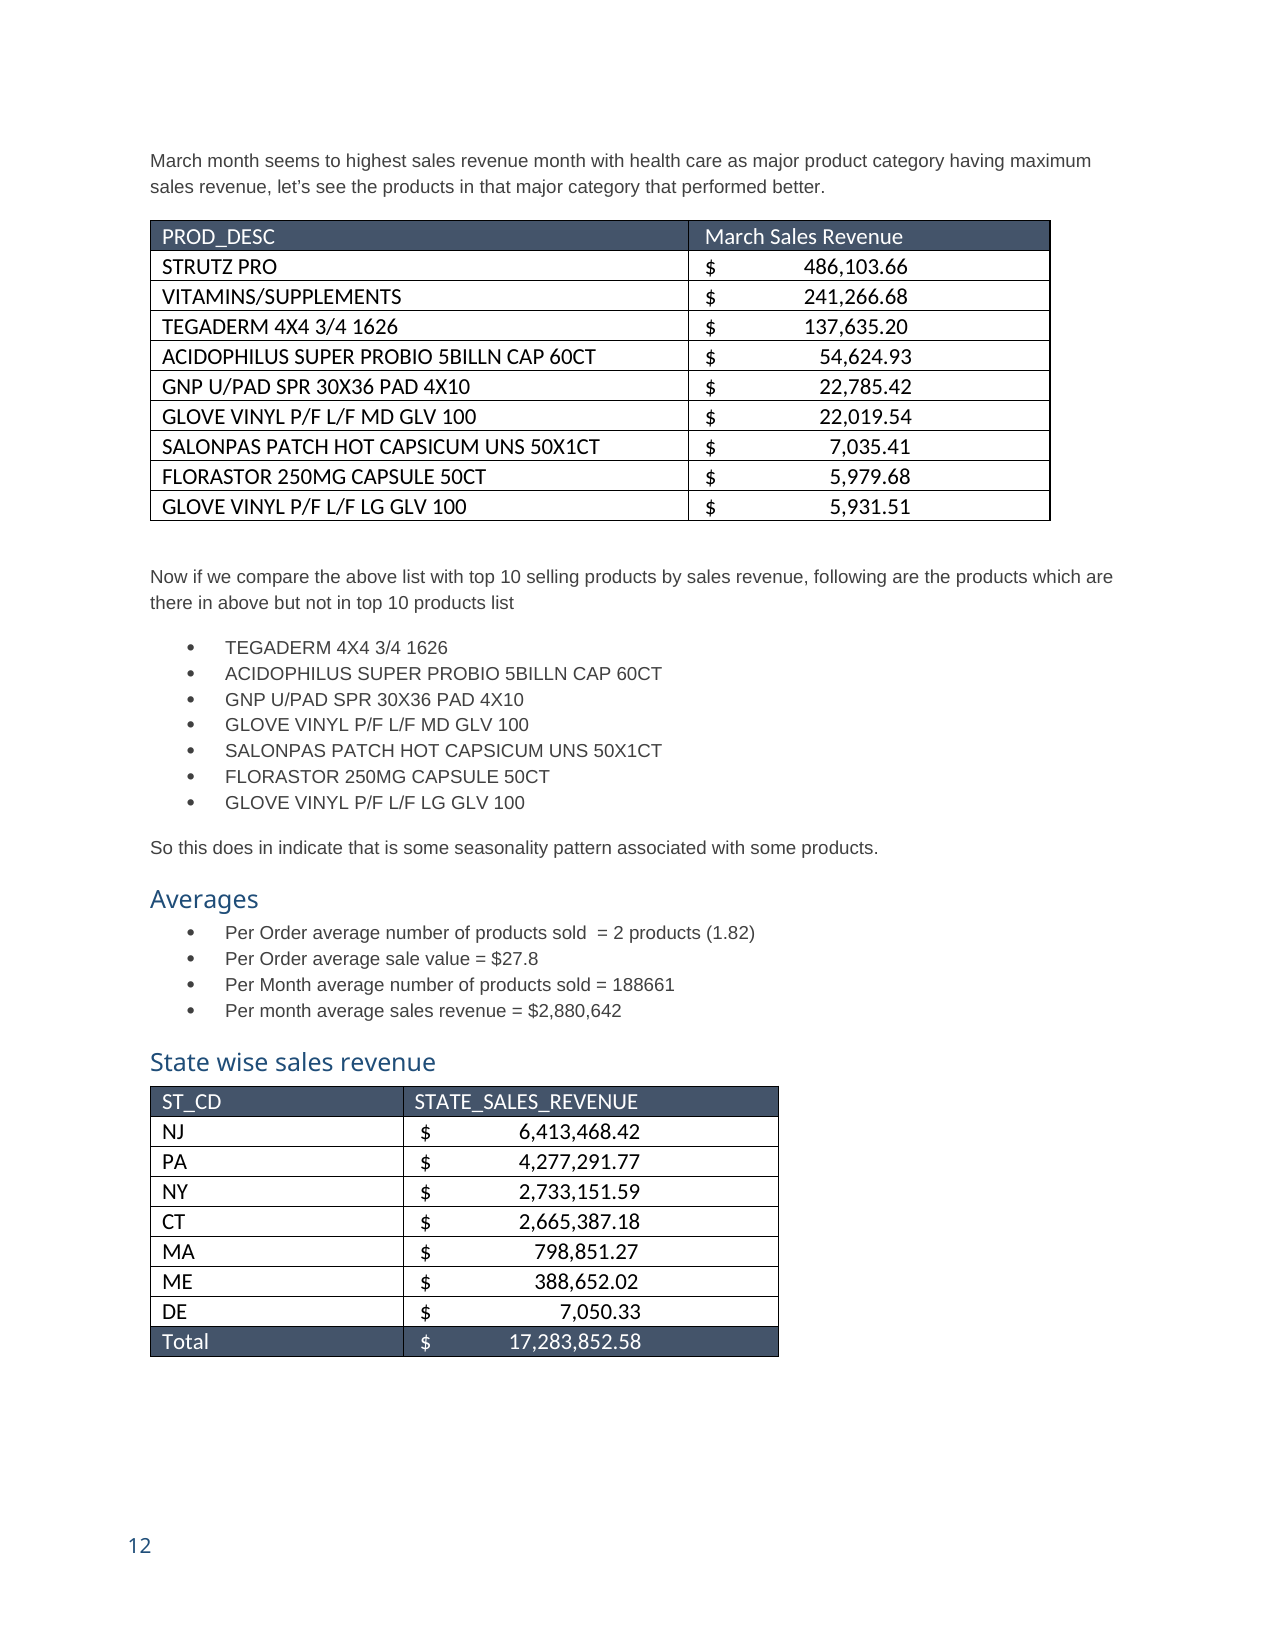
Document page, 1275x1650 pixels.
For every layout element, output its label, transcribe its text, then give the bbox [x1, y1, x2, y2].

table_cell $ 17,283,852.58 [404, 1327, 778, 1356]
list GLOVE VINYL P/F L/F LG GLV 100 [187, 792, 1125, 814]
table_cell $ 54,624.93 [689, 341, 1049, 370]
text March month seems to highest sales revenue month with health care as major product category having maximum sales revenue, let’s see the products in that major category that performed better. [150, 150, 1125, 197]
list Per month average sales revenue = $2,880,642 [187, 1000, 1125, 1022]
table_cell VITAMINS/SUPPLEMENTS [151, 281, 688, 310]
table_cell GLOVE VINYL P/F L/F MD GLV 100 [151, 401, 688, 430]
table_cell SALONPAS PATCH HOT CAPSICUM UNS 50X1CT [151, 431, 688, 460]
list Per Month average number of products sold = 188661 [187, 974, 1125, 996]
table_cell ME [151, 1267, 403, 1296]
table_cell $ 137,635.20 [689, 311, 1049, 340]
table_cell GNP U/PAD SPR 30X36 PAD 4X10 [151, 371, 688, 400]
table_cell $ 7,050.33 [404, 1297, 778, 1326]
text So this does in indicate that is some seasonality pattern associated with some products. [150, 837, 1125, 858]
table_header ST_CD [151, 1087, 403, 1116]
list GNP U/PAD SPR 30X36 PAD 4X10 [187, 688, 1125, 710]
table_cell $ 5,979.68 [689, 461, 1049, 490]
subtitle State wise sales revenue [150, 1045, 1125, 1079]
list ACIDOPHILUS SUPER PROBIO 5BILLN CAP 60CT [187, 662, 1125, 684]
table_cell $ 22,019.54 [689, 401, 1049, 430]
table_cell $ 388,652.02 [404, 1267, 778, 1296]
table_header March Sales Revenue [689, 221, 1049, 250]
table_cell GLOVE VINYL P/F L/F LG GLV 100 [151, 491, 688, 520]
table_cell PA [151, 1147, 403, 1176]
table_cell $ 4,277,291.77 [404, 1147, 778, 1176]
table_cell $ 22,785.42 [689, 371, 1049, 400]
table_cell Total [151, 1327, 403, 1356]
table_cell STRUTZ PRO [151, 251, 688, 280]
table_cell NJ [151, 1117, 403, 1146]
list GLOVE VINYL P/F L/F MD GLV 100 [187, 714, 1125, 736]
text Now if we compare the above list with top 10 selling products by sales revenue, following are the products which are there in above but not in top 10 products list [150, 566, 1125, 613]
list Per Order average number of products sold = 2 products (1.82) [187, 922, 1125, 944]
list FLORASTOR 250MG CAPSULE 50CT [187, 766, 1125, 788]
table_cell FLORASTOR 250MG CAPSULE 50CT [151, 461, 688, 490]
table_cell $ 7,035.41 [689, 431, 1049, 460]
list Per Order average sale value = $27.8 [187, 948, 1125, 970]
table_cell $ 2,733,151.59 [404, 1177, 778, 1206]
table_cell ACIDOPHILUS SUPER PROBIO 5BILLN CAP 60CT [151, 341, 688, 370]
table_cell $ 486,103.66 [689, 251, 1049, 280]
list SALONPAS PATCH HOT CAPSICUM UNS 50X1CT [187, 740, 1125, 762]
table_cell DE [151, 1297, 403, 1326]
table_cell $ 798,851.27 [404, 1237, 778, 1266]
table_cell MA [151, 1237, 403, 1266]
table_cell $ 241,266.68 [689, 281, 1049, 310]
table_cell $ 6,413,468.42 [404, 1117, 778, 1146]
table_cell $ 5,931.51 [689, 491, 1049, 520]
table_cell TEGADERM 4X4 3/4 1626 [151, 311, 688, 340]
table_header PROD_DESC [151, 221, 688, 250]
table_cell NY [151, 1177, 403, 1206]
table_header STATE_SALES_REVENUE [404, 1087, 778, 1116]
subtitle Averages [150, 881, 1125, 915]
table_cell CT [151, 1207, 403, 1236]
list TEGADERM 4X4 3/4 1626 [187, 636, 1125, 658]
table_cell $ 2,665,387.18 [404, 1207, 778, 1236]
